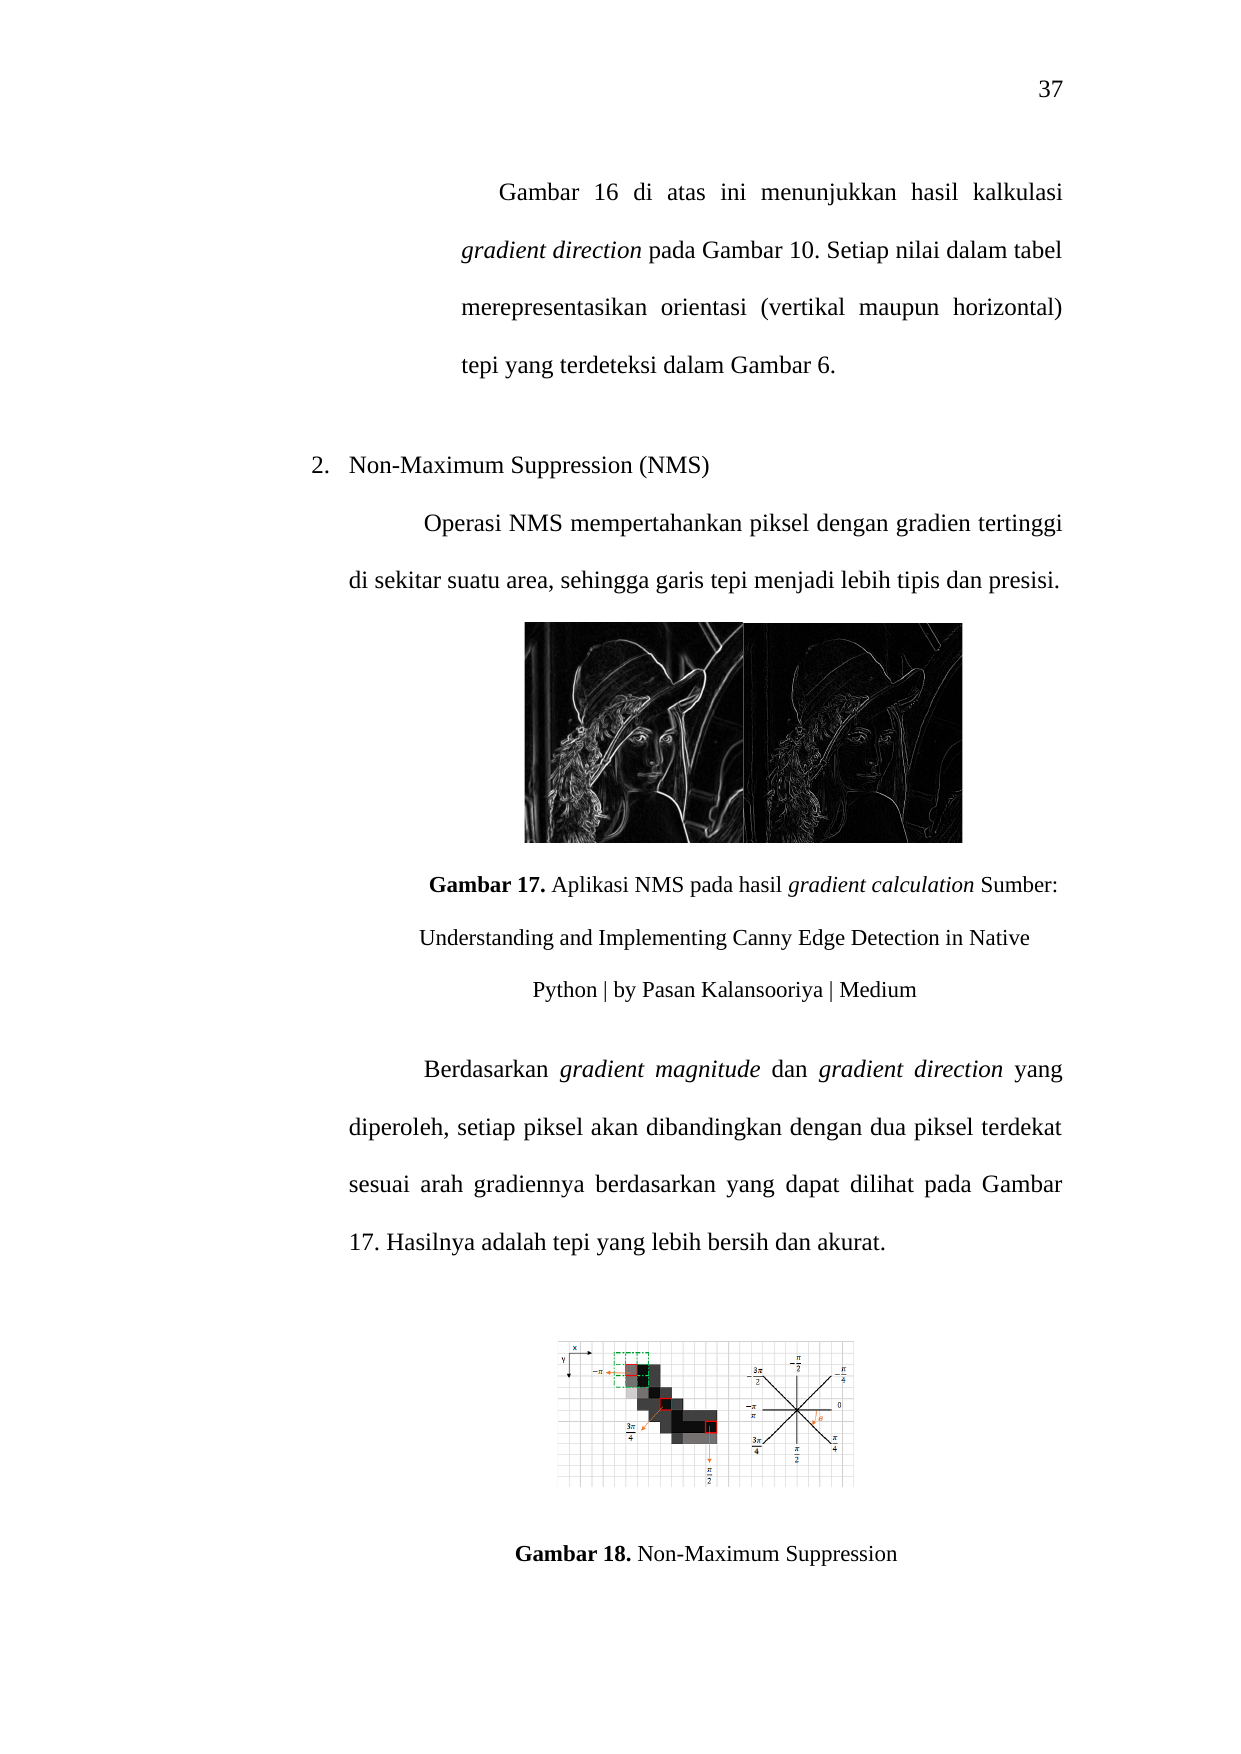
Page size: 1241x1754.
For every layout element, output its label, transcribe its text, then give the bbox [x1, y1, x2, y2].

picture [557, 1341, 854, 1487]
text Gambar 17. Aplikasi NMS pada hasil gradient calculation Sumber: Understanding and Implementing Canny Edge Detection in Native Python | by Pasan Kalansooriya | Medium [386, 871, 1063, 1003]
text Gambar 18. Non-Maximum Suppression [274, 1540, 1063, 1567]
list Gambar 16 di atas ini menunjukkan hasil kalkulasi gradient direction pada Gambar 10. Setiap nilai dalam tabel merepresentasikan orientasi (vertikal maupun horizontal) tepi yang terdeteksi dalam Gambar 6. [461, 177, 1063, 378]
list Operasi NMS mempertahankan piksel dengan gradien tertinggi di sekitar suatu area, sehingga garis tepi menjadi lebih tipis dan presisi. [349, 508, 1063, 594]
list Non-Maximum Suppression (NMS) [311, 450, 1063, 479]
picture [524, 622, 963, 843]
list Berdasarkan gradient magnitude dan gradient direction yang diperoleh, setiap piksel akan dibandingkan dengan dua piksel terdekat sesuai arah gradiennya berdasarkan yang dapat dilihat pada Gambar 17. Hasilnya adalah tepi yang lebih bersih dan akurat. [349, 1054, 1063, 1255]
